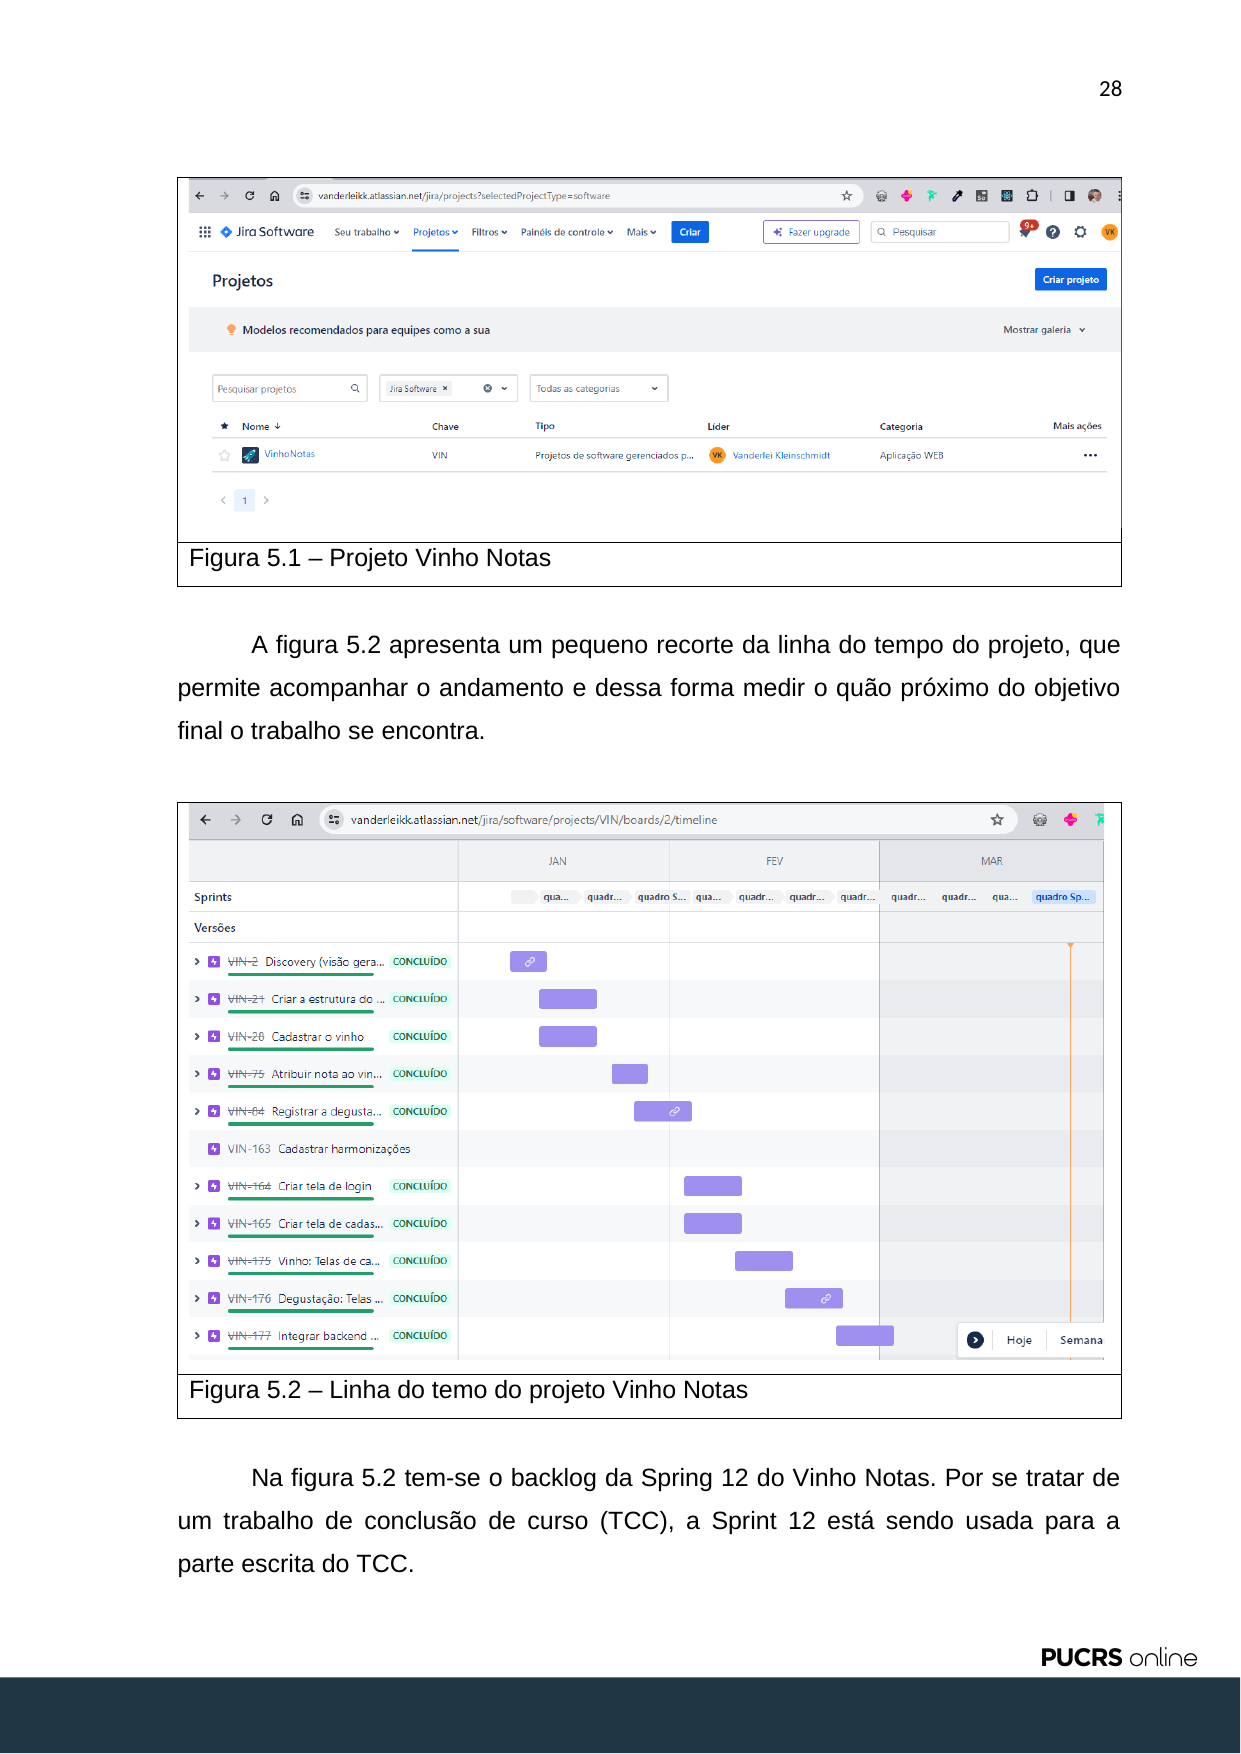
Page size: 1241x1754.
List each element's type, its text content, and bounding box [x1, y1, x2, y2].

text Na figura 5.2 tem-se o backlog da Spring 12 do Vinho Notas. Por se tratar de um trabalho de conclusão de curso (TCC), a Sprint 12 está sendo usada para a parte escrita do TCC. [177, 1462, 1122, 1577]
picture [188, 803, 1105, 1360]
table_cell Figura 5.2 – Linha do temo do projeto Vinho Notas [178, 1375, 1121, 1418]
picture [1040, 1646, 1198, 1668]
picture [188, 178, 1122, 528]
table_header [178, 803, 1121, 1374]
text A figura 5.2 apresenta um pequeno recorte da linha do tempo do projeto, que permite acompanhar o andamento e dessa forma medir o quão próximo do objetivo final o trabalho se encontra. [177, 630, 1122, 745]
table_cell Figura 5.1 – Projeto Vinho Notas [178, 543, 1121, 586]
table_header [178, 178, 1121, 542]
